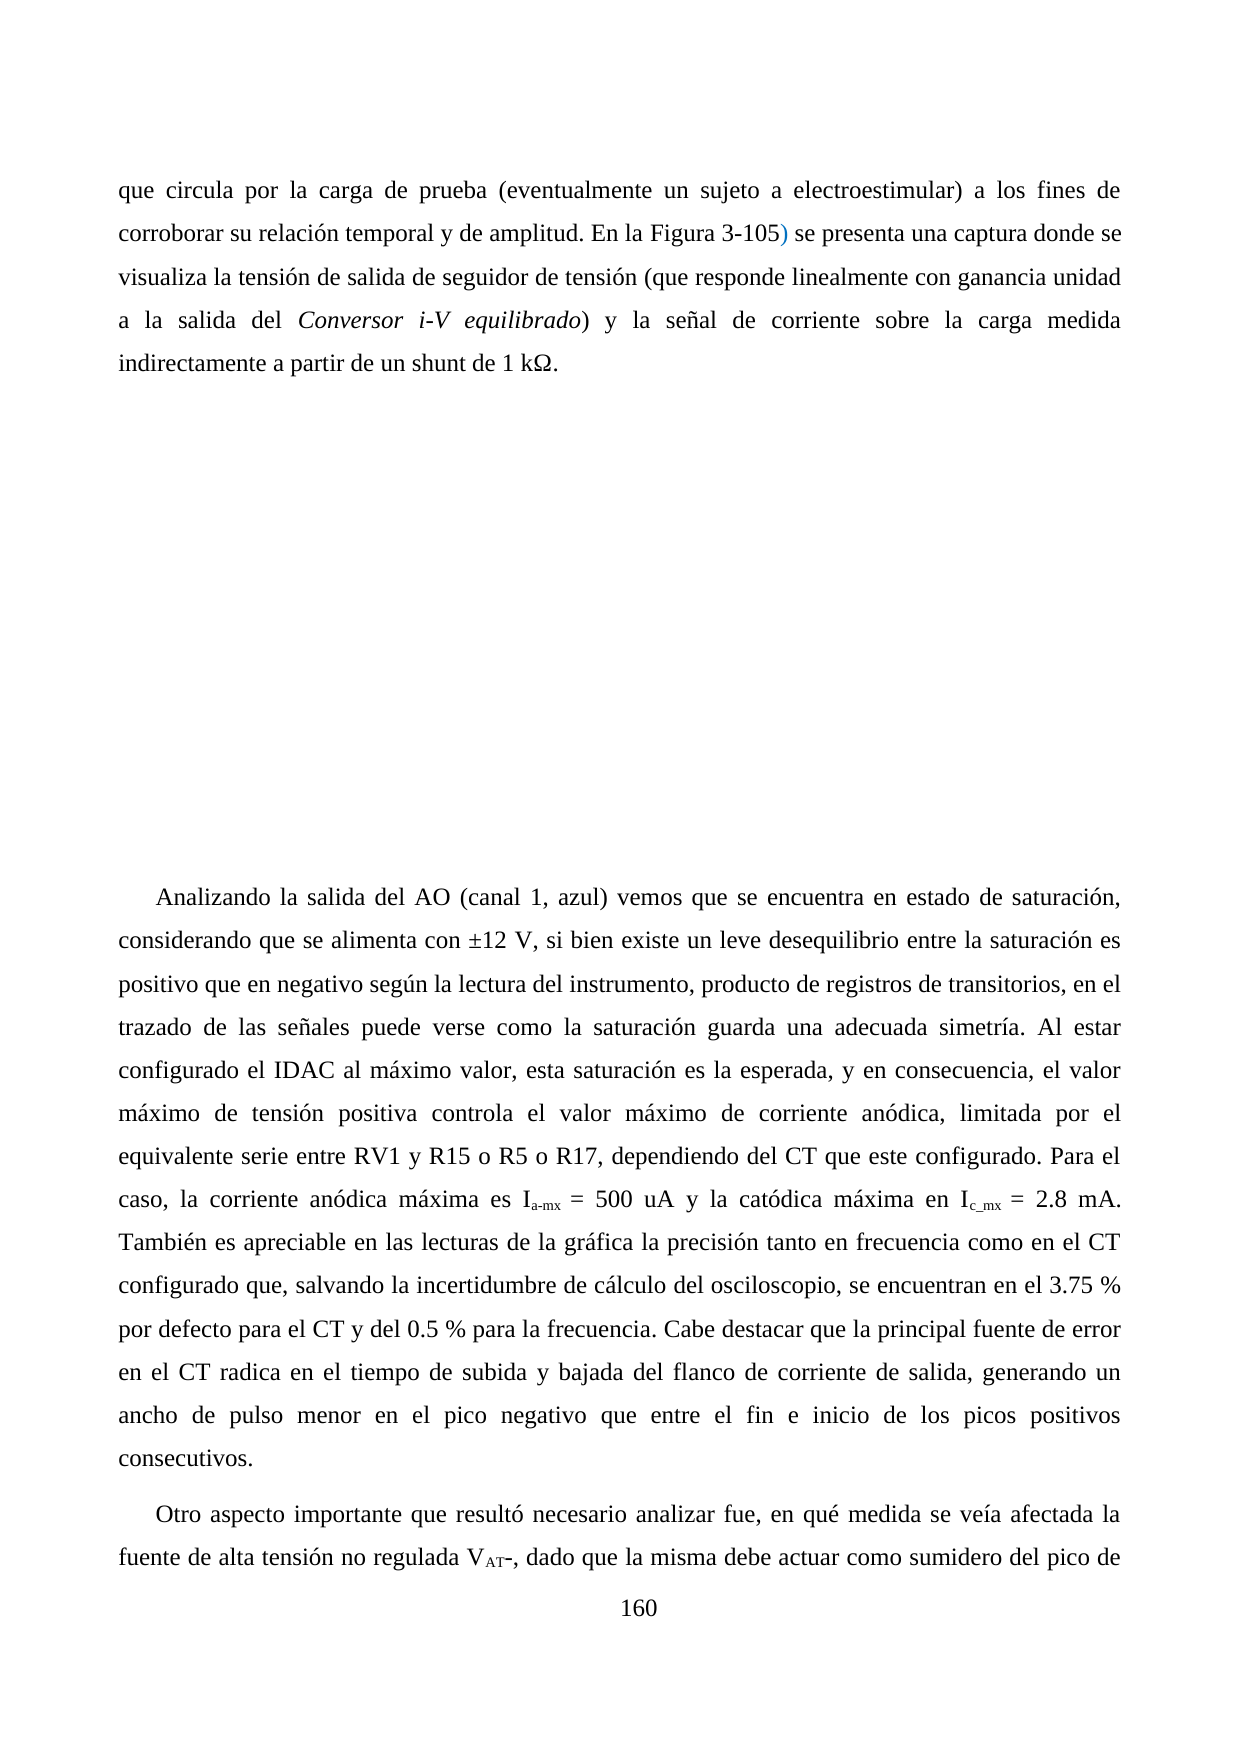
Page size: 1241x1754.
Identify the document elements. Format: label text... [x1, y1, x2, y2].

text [118, 175, 1122, 377]
text Analizando la salida del AO (canal 1, azul) vemos que se encuentra en estado de saturación, considerando que se alimenta con ±12 V, si bien existe un leve desequilibrio entre la saturación es positivo que en negativo según la lectura del instrumento, producto de registros de transitorios, en el trazado de las señales puede verse como la saturación guarda una adecuada simetría. Al estar configurado el IDAC al máximo valor, esta saturación es la esperada, y en consecuencia, el valor máximo de tensión positiva controla el valor máximo de corriente anódica, limitada por el equivalente serie entre RV1 y R15 o R5 o R17, dependiendo del CT que este configurado. Para el caso, la corriente anódica máxima es Ia-mx = 500 uA y la catódica máxima en Ic_mx = 2.8 mA. También es apreciable en las lecturas de la gráfica la precisión tanto en frecuencia como en el CT configurado que, salvando la incertidumbre de cálculo del osciloscopio, se encuentran en el 3.75 % por defecto para el CT y del 0.5 % para la frecuencia. Cabe destacar que la principal fuente de error en el CT radica en el tiempo de subida y bajada del flanco de corriente de salida, generando un ancho de pulso menor en el pico negativo que entre el fin e inicio de los picos positivos consecutivos. [118, 882, 1122, 1472]
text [118, 1499, 1122, 1571]
